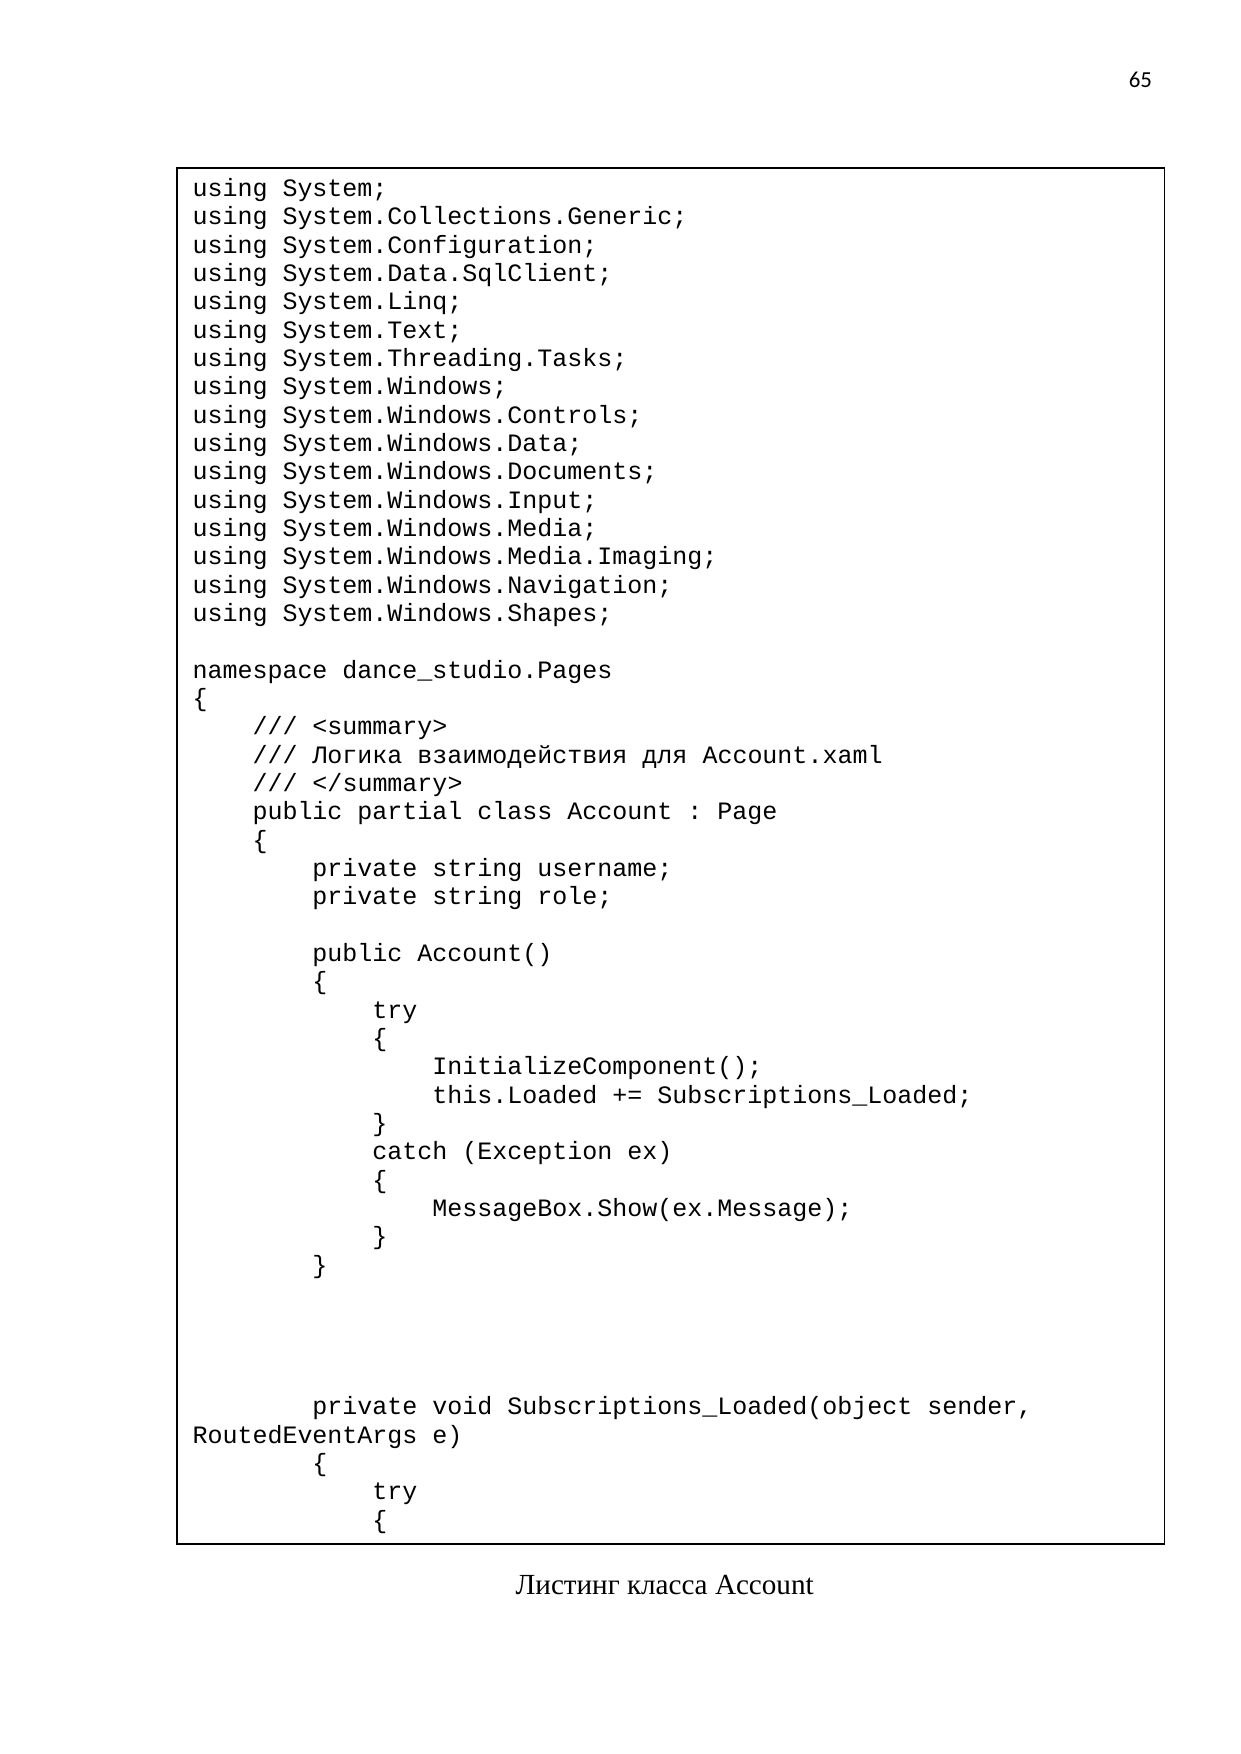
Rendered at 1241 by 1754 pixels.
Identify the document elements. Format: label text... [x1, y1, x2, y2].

text Листинг класса Account [177, 1567, 1152, 1601]
